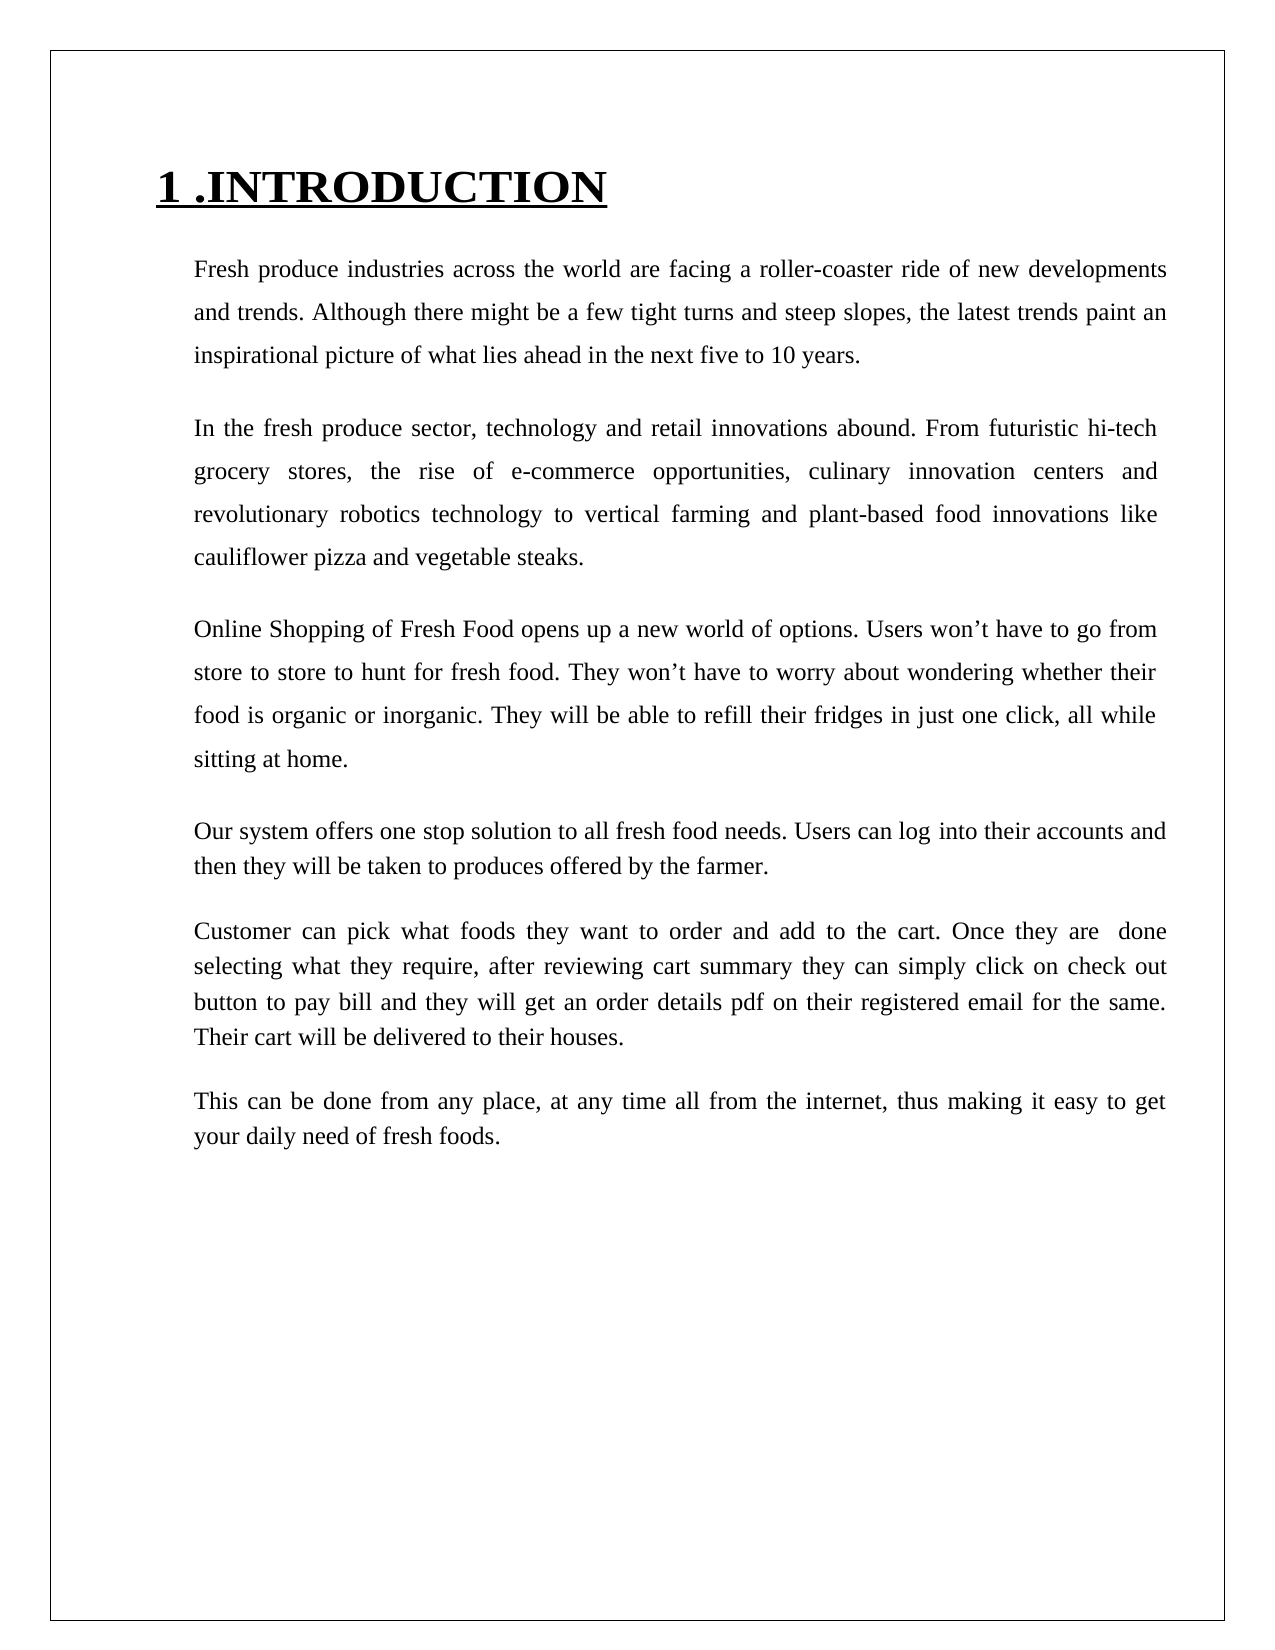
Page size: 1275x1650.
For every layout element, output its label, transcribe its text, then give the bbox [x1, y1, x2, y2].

text Fresh produce industries across the world are facing a roller-coaster ride of new developments and trends. Although there might be a few tight turns and steep slopes, the latest trends paint an inspirational picture of what lies ahead in the next five to 10 years. [194, 254, 1168, 369]
text This can be done from any place, at any time all from the internet, thus making it easy to get your daily need of fresh foods. [194, 1086, 1167, 1150]
text Online Shopping of Fresh Food opens up a new world of options. Users won’t have to go from store to store to hunt for fresh food. They won’t have to worry about wondering whether their food is organic or inorganic. They will be able to refill their fridges in just one click, all while sitting at home. [194, 614, 1158, 772]
text In the fresh produce sector, technology and retail innovations abound. From futuristic hi-tech grocery stores, the rise of e-commerce opportunities, culinary innovation centers and revolutionary robotics technology to vertical farming and plant-based food innovations like cauliflower pizza and vegetable steaks. [194, 413, 1159, 571]
text Customer can pick what foods they want to order and add to the cart. Once they are done selecting what they require, after reviewing cart summary they can simply click on check out button to pay bill and they will get an order details pdf on their registered email for the same. Their cart will be delivered to their houses. [194, 916, 1167, 1051]
text Our system offers one stop solution to all fresh food needs. Users can log into their accounts and then they will be taken to produces offered by the farmer. [194, 816, 1167, 880]
subtitle 1 .INTRODUCTION [156, 160, 1181, 213]
